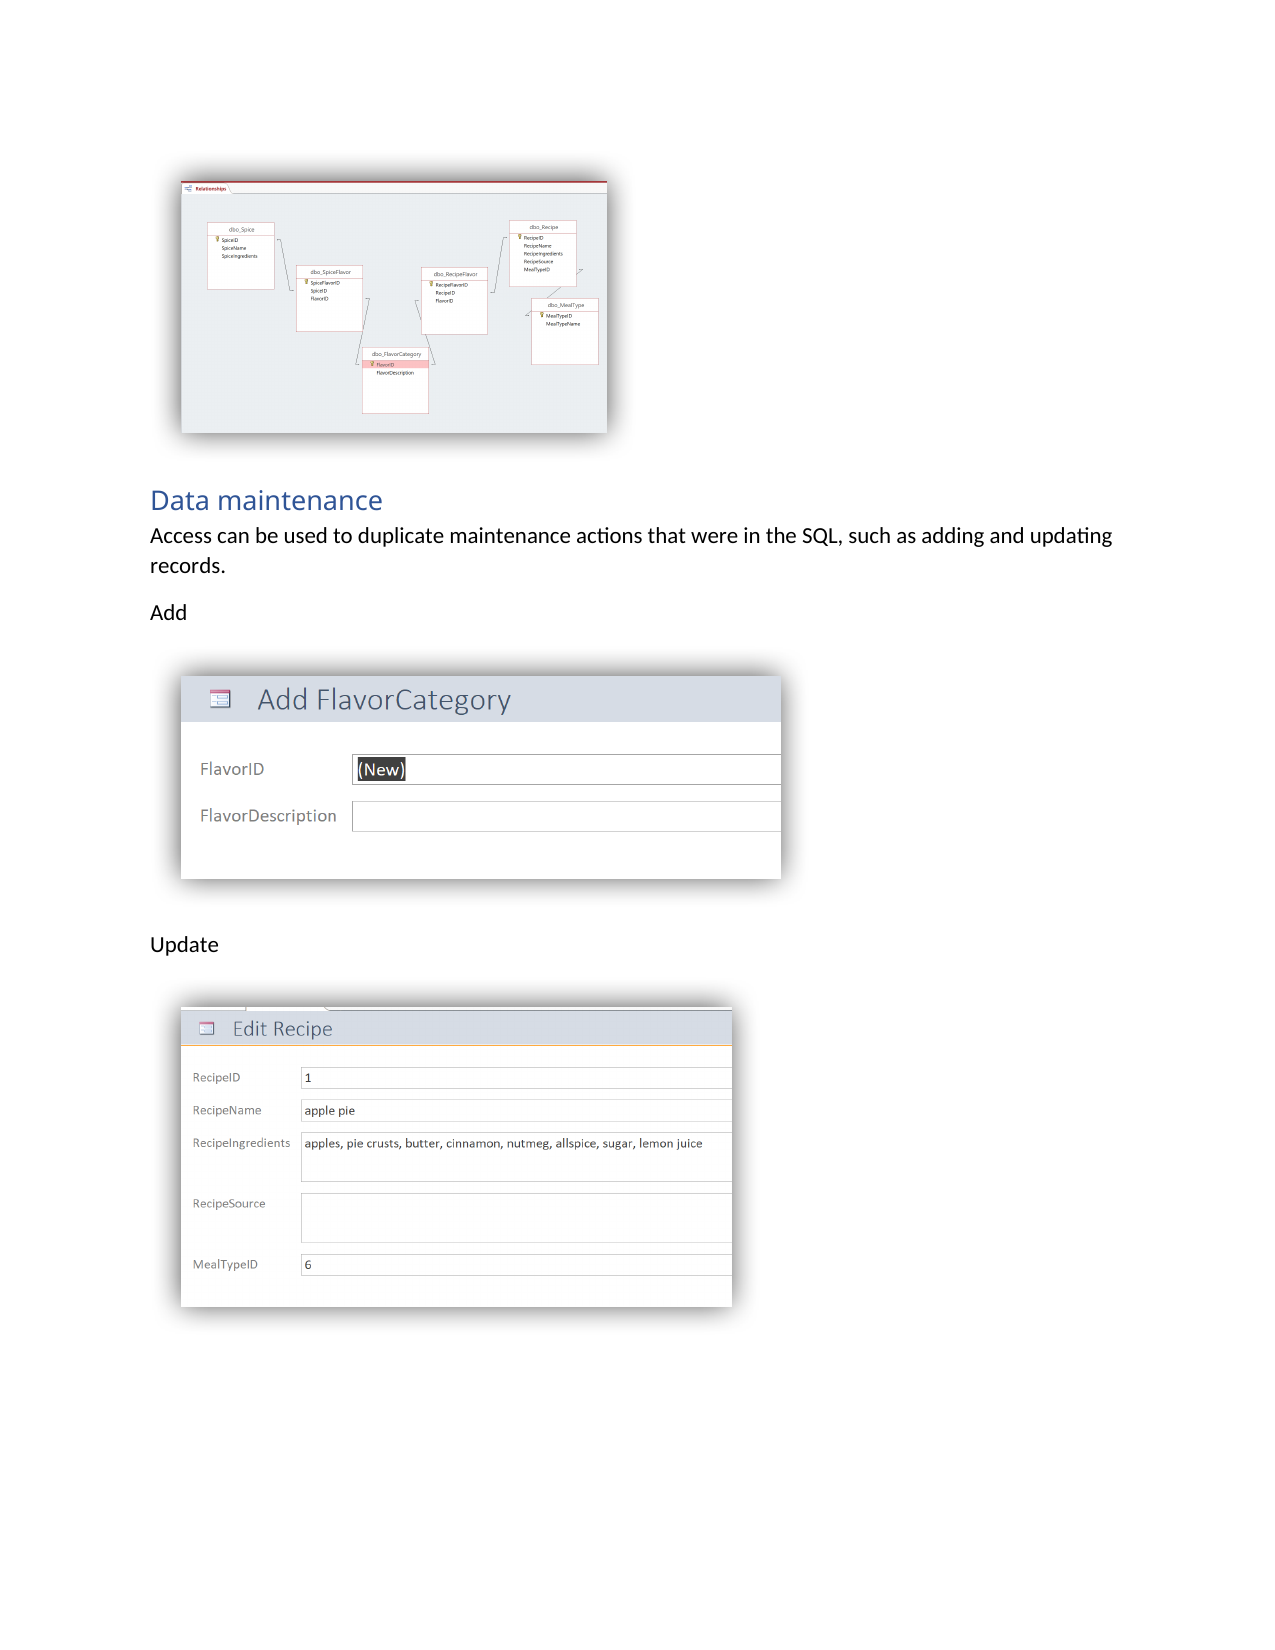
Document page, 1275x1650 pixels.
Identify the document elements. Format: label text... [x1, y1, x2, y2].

picture [181, 676, 781, 879]
picture [181, 181, 607, 433]
picture [181, 1007, 732, 1307]
text Update [150, 930, 1125, 958]
subtitle Data maintenance [150, 482, 1125, 518]
text Add [150, 598, 1125, 626]
text Access can be used to duplicate maintenance actions that were in the SQL, such as adding and updating records. [150, 521, 1125, 579]
